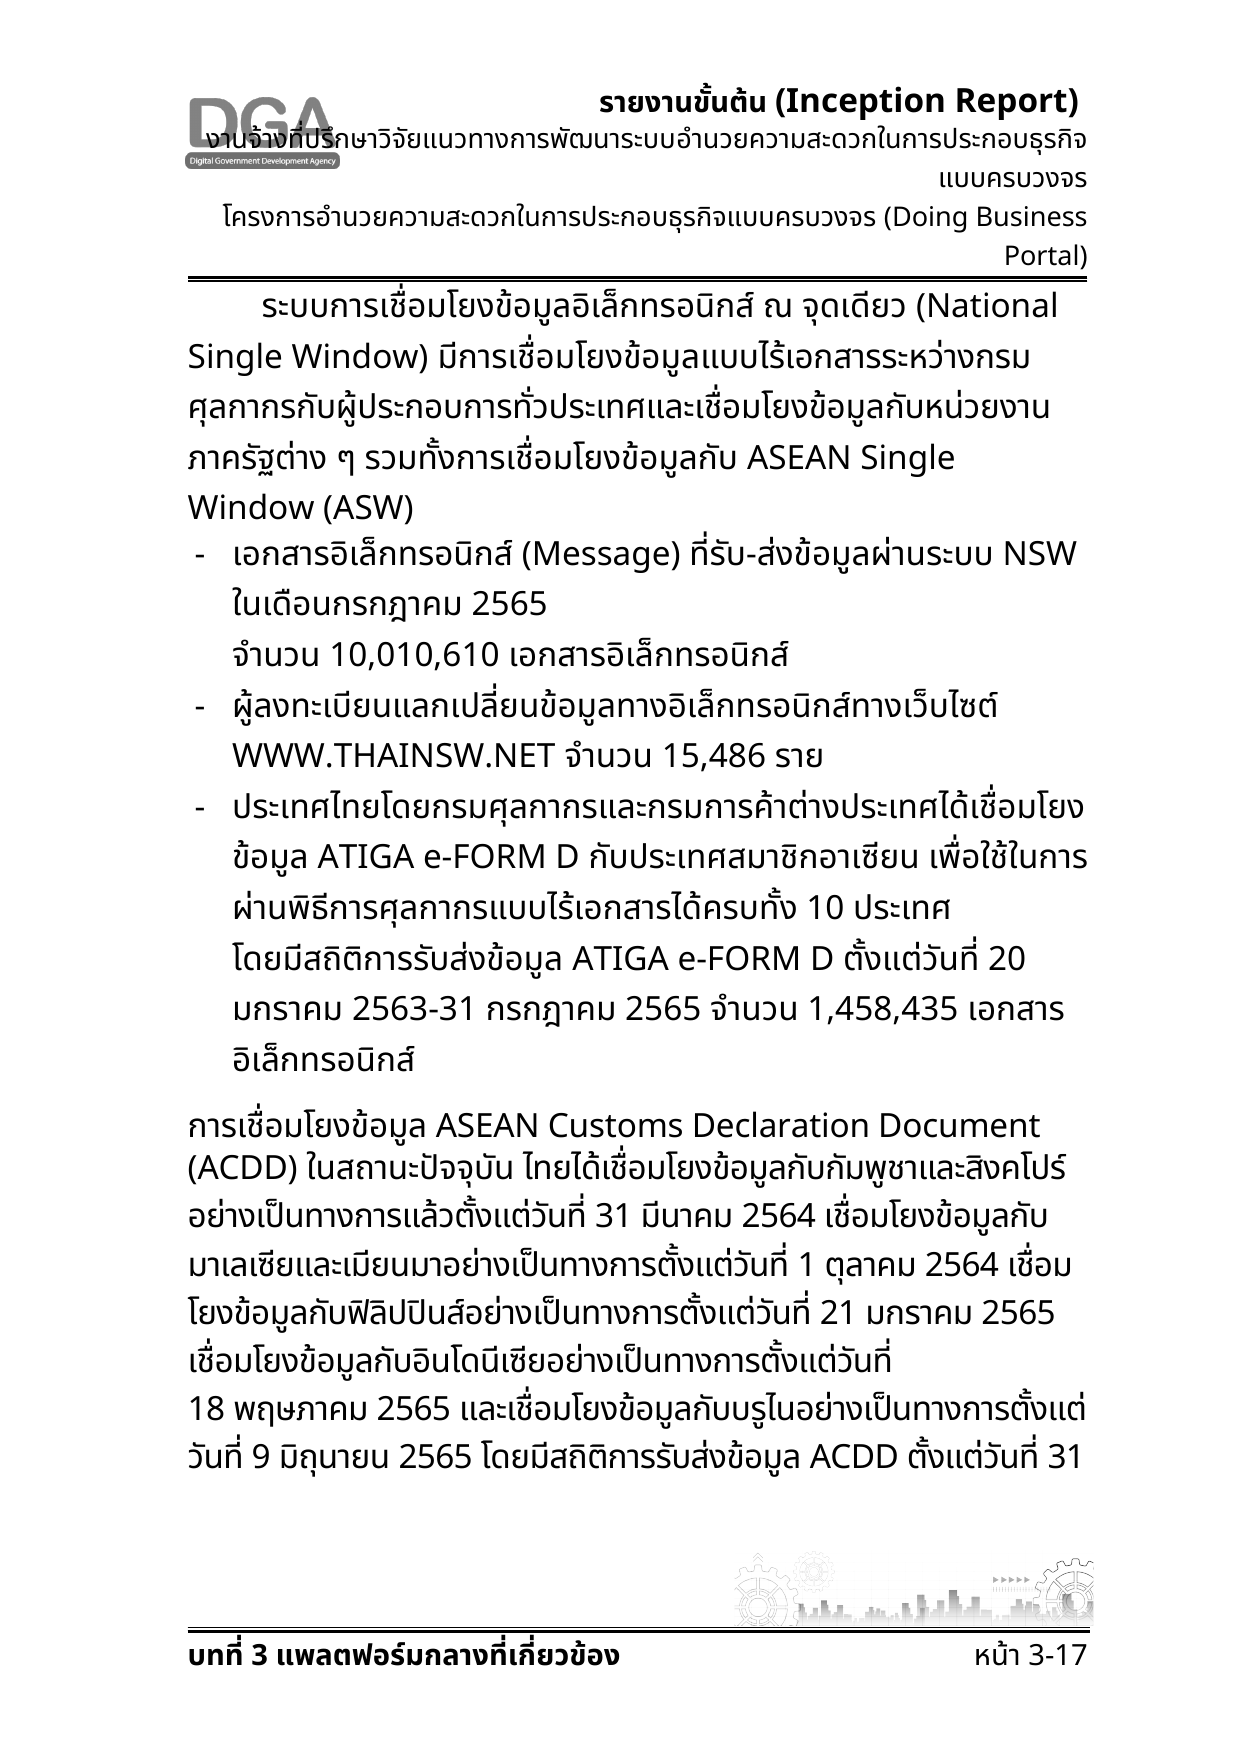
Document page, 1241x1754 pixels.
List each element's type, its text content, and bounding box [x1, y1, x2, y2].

list ผู้ลงทะเบียนแลกเปลี่ยนข้อมูลทางอิเล็กทรอนิกส์ทางเว็บไซต์ WWW.THAINSW.NET จำนวน 15,486 ราย [194, 681, 1090, 783]
list ระบบการเชื่อมโยงข้อมูลอิเล็กทรอนิกส์ ณ จุดเดียว (National Single Window) มีการเชื่อมโยงข้อมูลแบบไร้เอกสารระหว่างกรมศุลกากรกับผู้ประกอบการทั่วประเทศและเชื่อมโยงข้อมูลกับหน่วยงานภาครัฐต่าง ๆ รวมทั้งการเชื่อมโยงข้อมูลกับ ASEAN Single Window (ASW) [187, 282, 1090, 529]
picture [185, 97, 340, 169]
list ประเทศไทยโดยกรมศุลกากรและกรมการค้าต่างประเทศได้เชื่อมโยงข้อมูล ATIGA e-FORM D กับประเทศสมาชิกอาเซียน เพื่อใช้ในการผ่านพิธีการศุลกากรแบบไร้เอกสารได้ครบทั้ง 10 ประเทศ โดยมีสถิติการรับส่งข้อมูล ATIGA e-FORM D ตั้งแต่วันที่ 20 มกราคม 2563-31 กรกฎาคม 2565 จำนวน 1,458,435 เอกสารอิเล็กทรอนิกส์ [194, 783, 1090, 1086]
picture [734, 1549, 1094, 1626]
list เอกสารอิเล็กทรอนิกส์ (Message) ที่รับ-ส่งข้อมูลผ่านระบบ NSW ในเดือนกรกฎาคม 2565 จำนวน 10,010,610 เอกสารอิเล็กทรอนิกส์ [194, 529, 1090, 681]
